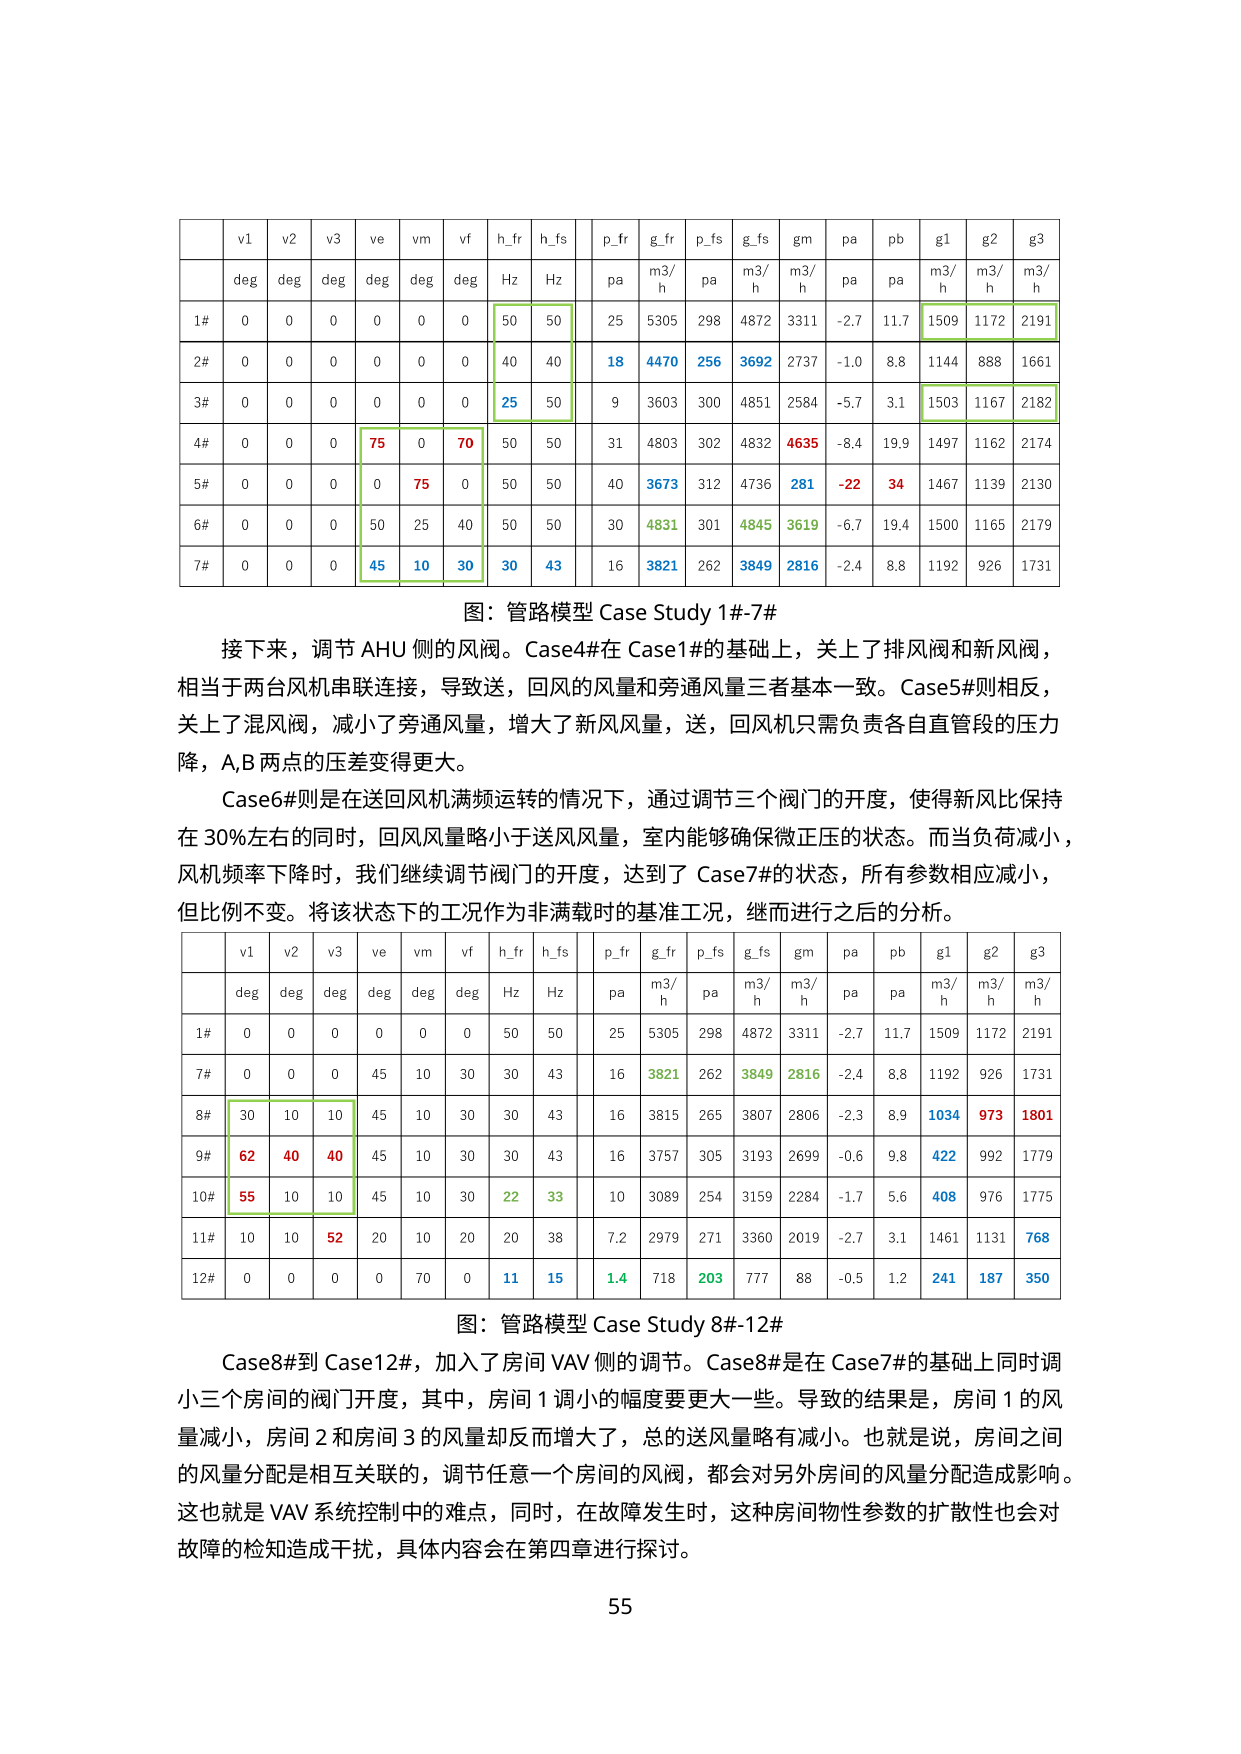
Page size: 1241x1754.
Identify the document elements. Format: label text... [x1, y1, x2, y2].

text Case6#则是在送回风机满频运转的情况下，通过调节三个阀门的开度，使得新风比保持在30%左右的同时，回风风量略小于送风风量，室内能够确保微正压的状态。而当负荷减小，风机频率下降时，我们继续调节阀门的开度，达到了Case7#的状态，所有参数相应减小，但比例不变。将该状态下的工况作为非满载时的基准工况，继而进行之后的分析。 [177, 779, 1063, 929]
text 图：管路模型Case Study 1#-7# [177, 592, 1063, 629]
text 图：管路模型Case Study 8#-12# [177, 1304, 1063, 1342]
text Case8#到Case12#，加入了房间VAV侧的调节。Case8#是在Case7#的基础上同时调小三个房间的阀门开度，其中，房间1调小的幅度要更大一些。导致的结果是，房间1的风量减小，房间2和房间3的风量却反而增大了，总的送风量略有减小。也就是说，房间之间的风量分配是相互关联的，调节任意一个房间的风阀，都会对另外房间的风量分配造成影响。这也就是VAV系统控制中的难点，同时，在故障发生时，这种房间物性参数的扩散性也会对故障的检知造成干扰，具体内容会在第四章进行探讨。 [177, 1342, 1063, 1567]
picture [177, 929, 1063, 1304]
text 接下来，调节AHU侧的风阀。Case4#在Case1#的基础上，关上了排风阀和新风阀，相当于两台风机串联连接，导致送，回风的风量和旁通风量三者基本一致。Case5#则相反，关上了混风阀，减小了旁通风量，增大了新风风量，送，回风机只需负责各自直管段的压力降，A,B两点的压差变得更大。 [177, 629, 1063, 779]
picture [177, 216, 1063, 591]
